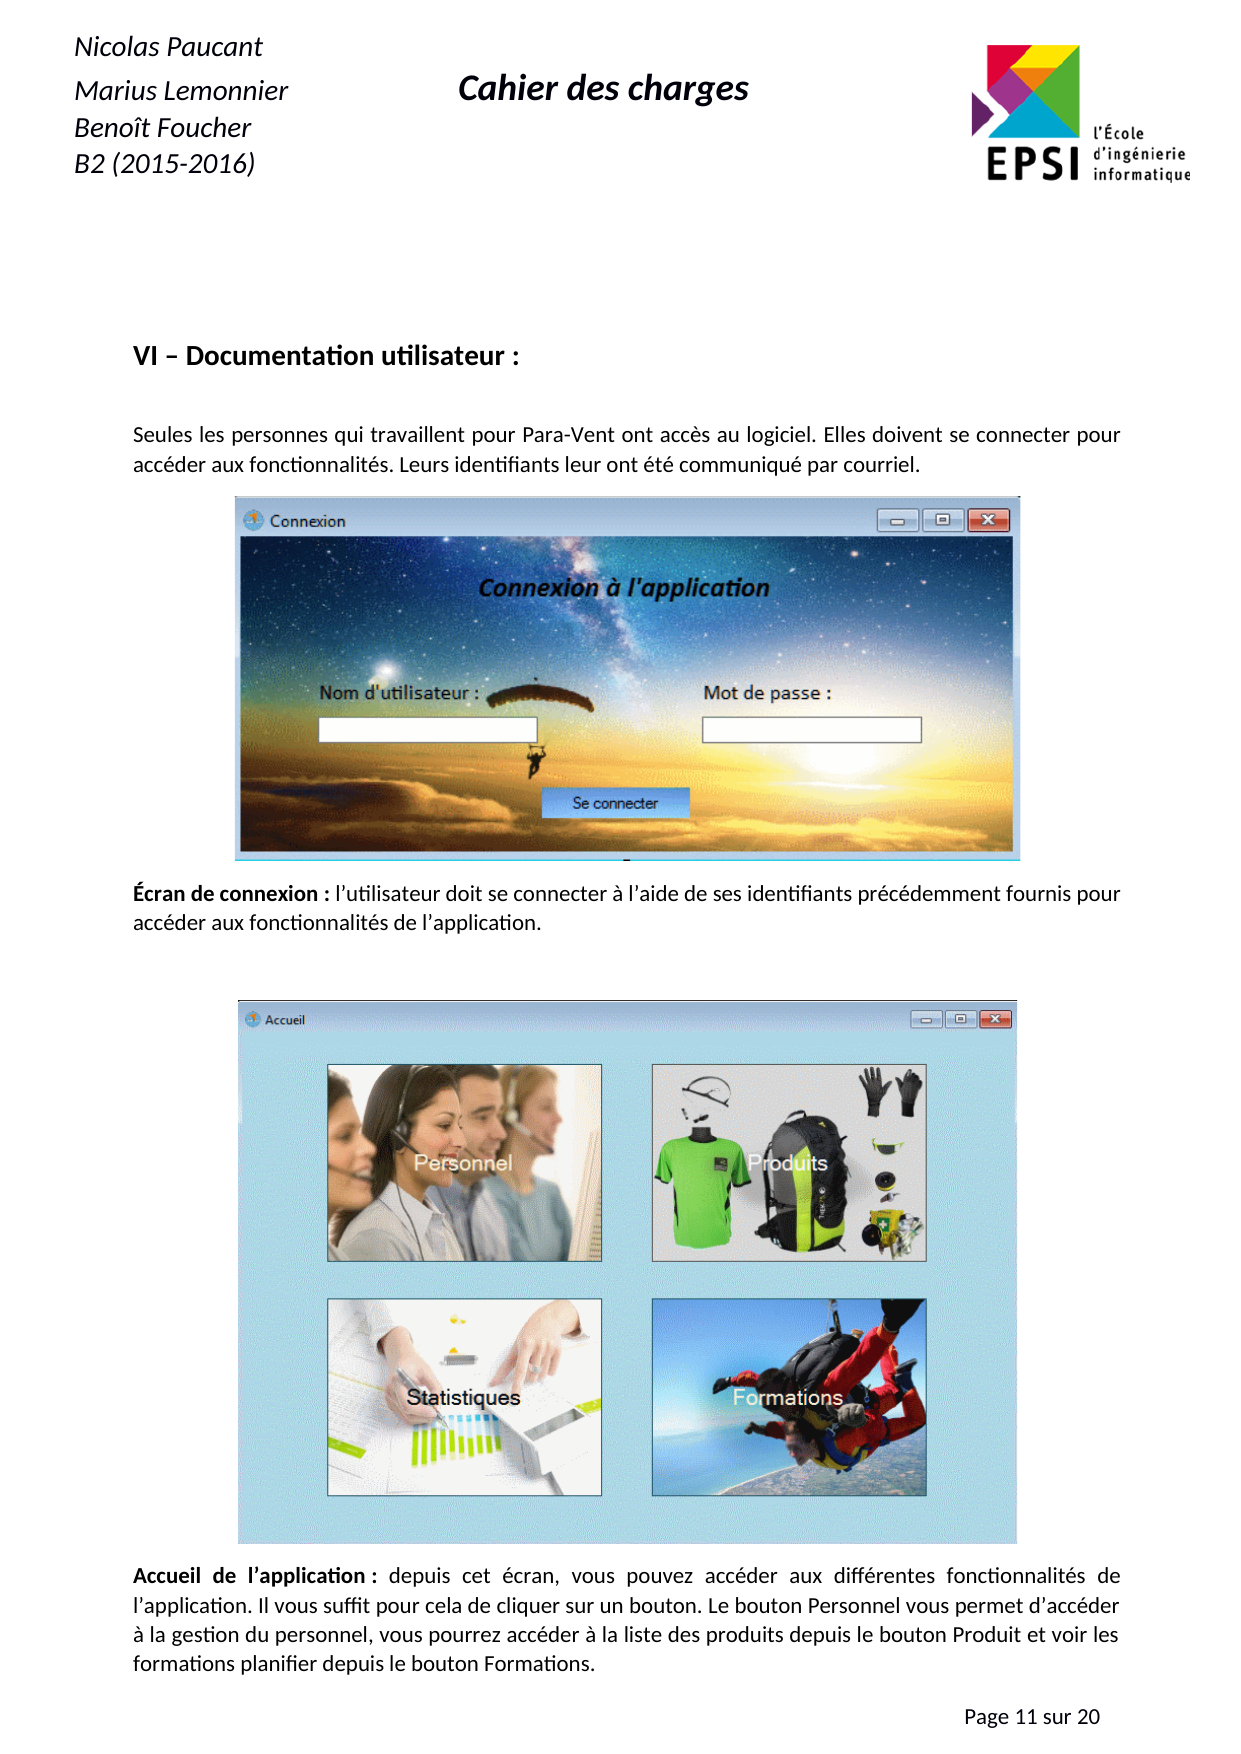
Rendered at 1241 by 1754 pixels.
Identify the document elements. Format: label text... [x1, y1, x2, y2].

picture [234, 496, 1021, 861]
text Accueil de l’application : depuis cet écran, vous pouvez accéder aux différentes fonctionnalités de l’application. Il vous suffit pour cela de cliquer sur un bouton. Le bouton Personnel vous permet d’accéder à la gestion du personnel, vous pourrez accéder à la liste des produits depuis le bouton Produit et voir les formations planifier depuis le bouton Formations. [133, 1561, 1122, 1678]
text Seules les personnes qui travaillent pour Para-Vent ont accès au logiciel. Elles doivent se connecter pour accéder aux fonctionnalités. Leurs identifiants leur ont été communiqué par courriel. [133, 421, 1122, 478]
picture [971, 45, 1190, 183]
subtitle VI – Documentation utilisateur : [133, 337, 1122, 373]
text Écran de connexion : l’utilisateur doit se connecter à l’aide de ses identifiants précédemment fournis pour accéder aux fonctionnalités de l’application. [133, 879, 1122, 936]
picture [238, 1000, 1018, 1544]
